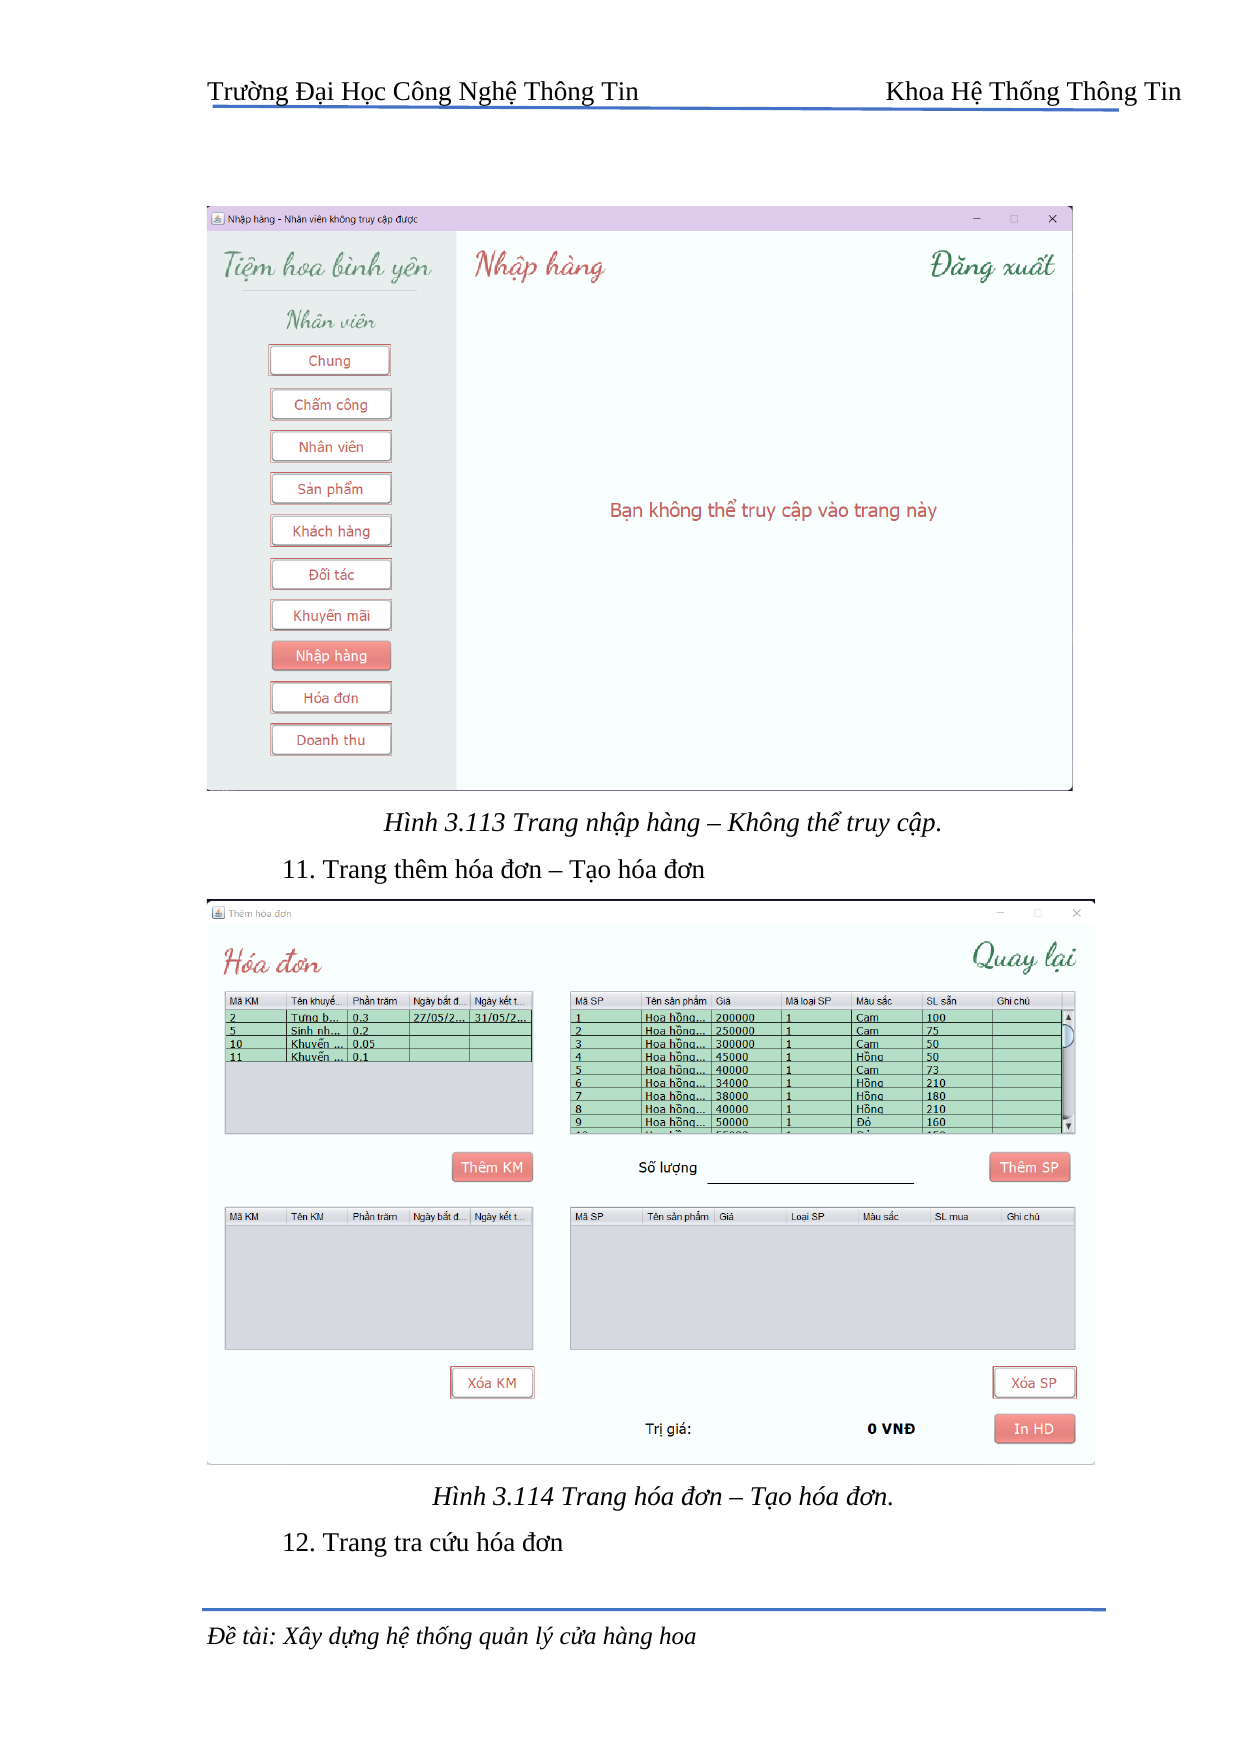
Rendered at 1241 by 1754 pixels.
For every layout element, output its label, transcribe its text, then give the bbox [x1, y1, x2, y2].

text 12. Trang tra cứu hóa đơn [207, 1527, 1122, 1558]
text 11. Trang thêm hóa đơn – Tạo hóa đơn [207, 853, 1122, 884]
text Hình 3.114 Trang hóa đơn – Tạo hóa đơn. [207, 1480, 1122, 1511]
text Hình 3.113 Trang nhập hàng – Không thể truy cập. [207, 806, 1122, 837]
picture [206, 899, 1095, 1465]
picture [206, 206, 1073, 791]
